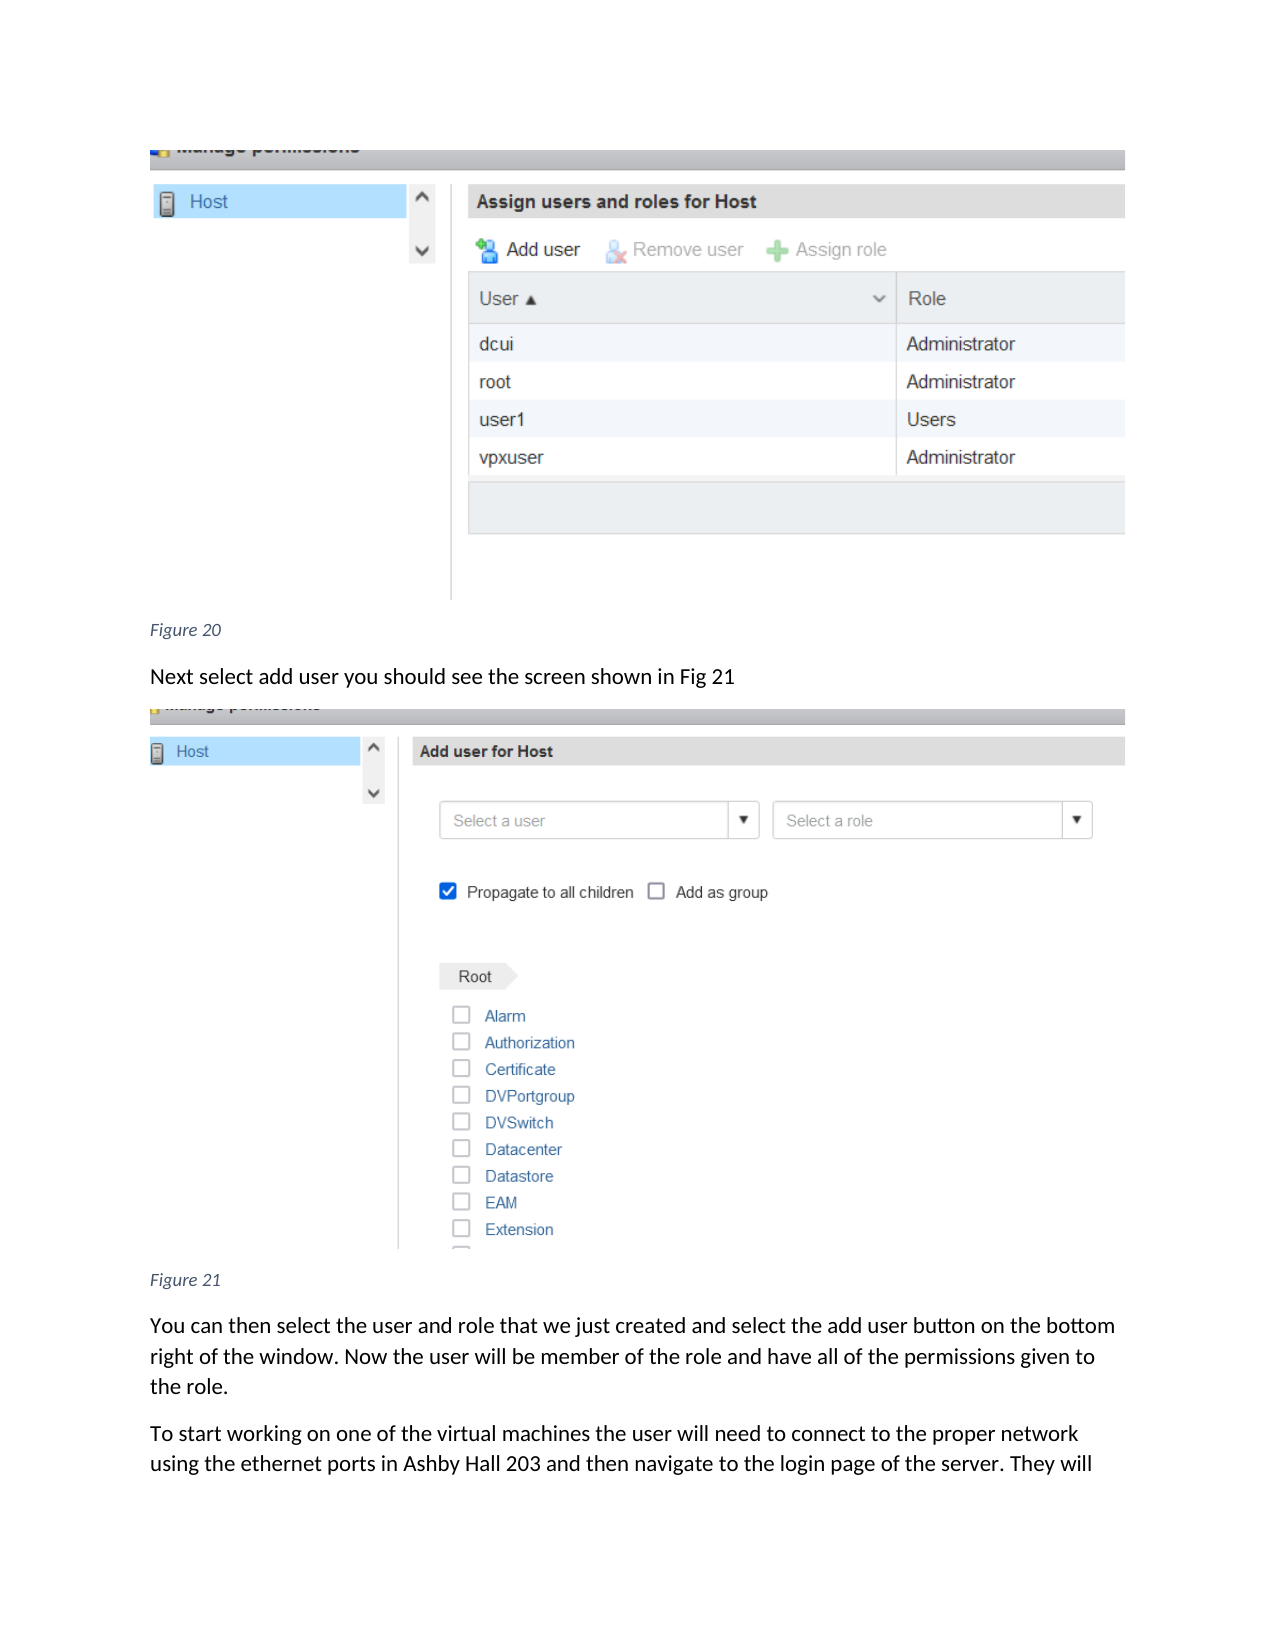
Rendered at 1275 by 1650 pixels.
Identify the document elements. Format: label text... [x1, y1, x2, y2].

text You can then select the user and role that we just created and select the add user button on the bottom right of the window. Now the user will be member of the role and have all of the permissions given to the role. [150, 1312, 1125, 1400]
picture [150, 709, 1125, 1249]
picture [150, 150, 1125, 600]
text Next select add user you should see the screen shown in Fig 21 [150, 662, 1125, 690]
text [150, 1419, 1125, 1477]
text Figure 20 [150, 619, 1125, 642]
text Figure 21 [150, 1268, 1125, 1291]
